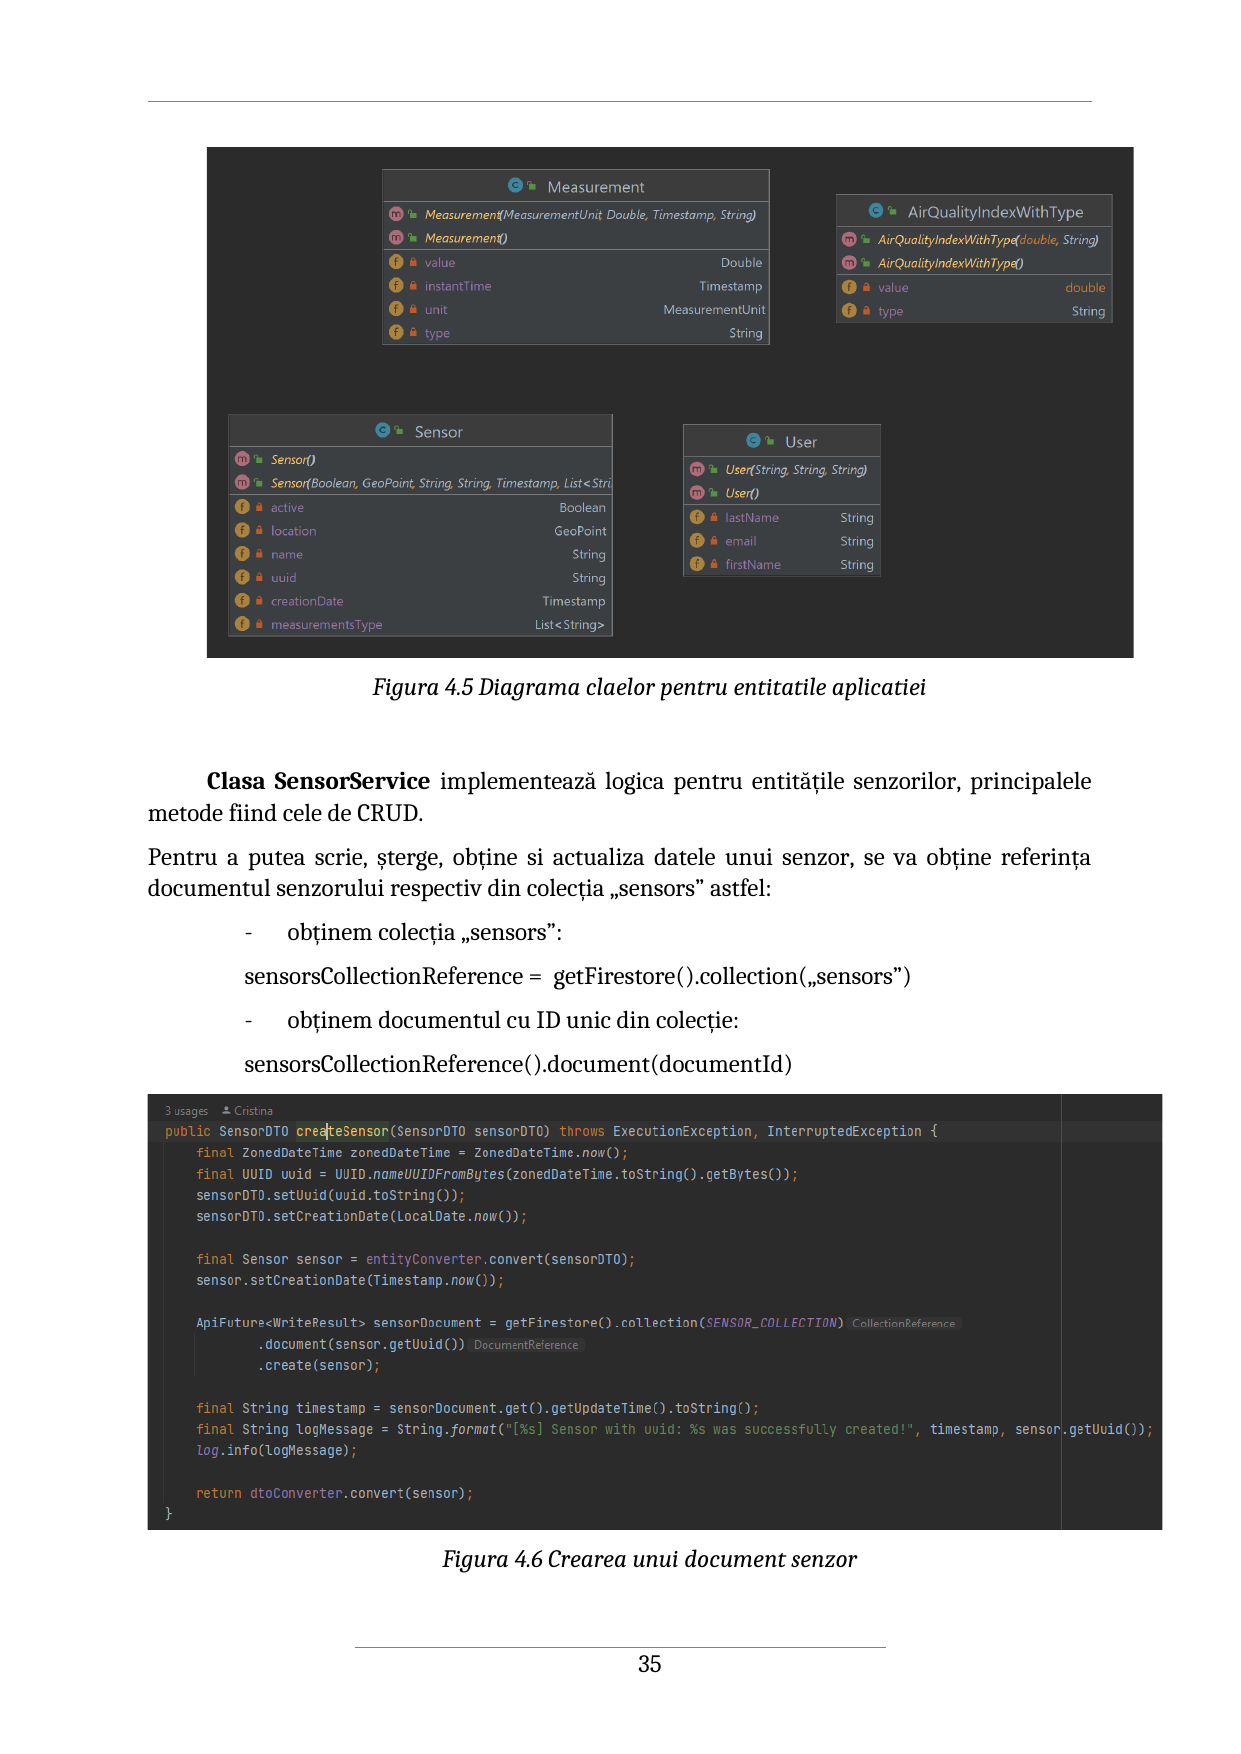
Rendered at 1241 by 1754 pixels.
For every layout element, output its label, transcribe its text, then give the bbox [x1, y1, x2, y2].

text Pentru a putea scrie, șterge, obține si actualiza datele unui senzor, se va obține referința documentul senzorului respectiv din colecția „sensors” astfel: [148, 842, 1092, 903]
list obținem documentul cu ID unic din colecție: [244, 1006, 1092, 1035]
picture [147, 1094, 1163, 1530]
text Clasa SensorService implementează logica pentru entitățile senzorilor, principalele metode fiind cele de CRUD. [148, 767, 1092, 827]
text Figura 4.6 Crearea unui document senzor [148, 1545, 1092, 1573]
text sensorsCollectionReference().document(documentId) [244, 1050, 1092, 1079]
list obținem colecția „sensors”: [244, 918, 1092, 947]
text Figura 4.5 Diagrama claelor pentru entitatile aplicatiei [148, 673, 1092, 702]
text sensorsCollectionReference = getFirestore().collection(„sensors”) [244, 962, 1092, 991]
picture [206, 147, 1134, 658]
